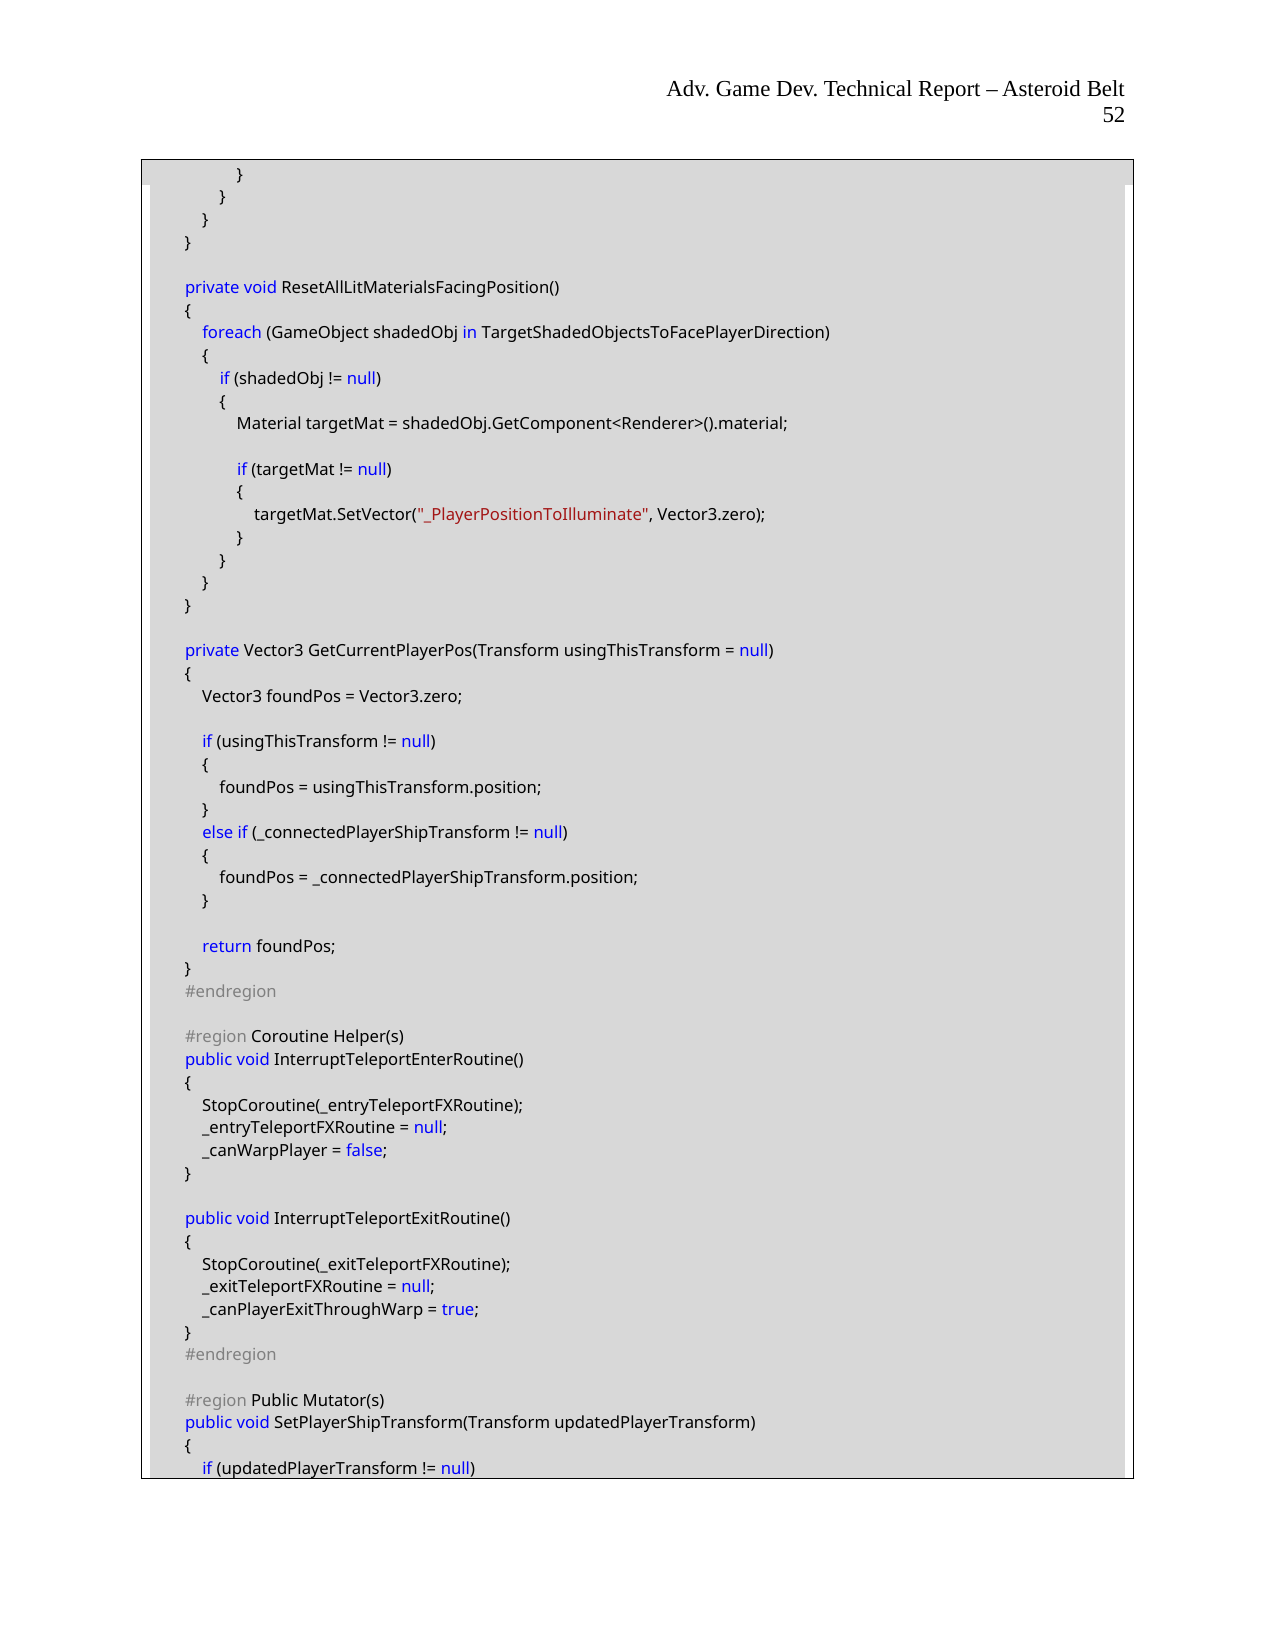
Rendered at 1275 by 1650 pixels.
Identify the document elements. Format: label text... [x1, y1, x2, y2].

text else if (_connectedPlayerShipTransform != null) [150, 821, 1125, 843]
text { [150, 1434, 1125, 1456]
text _canPlayerExitThroughWarp = true; [150, 1297, 1125, 1320]
text { [150, 843, 1125, 866]
text foreach (GameObject shadedObj in TargetShadedObjectsToFacePlayerDirection) [150, 321, 1125, 344]
text #endregion [150, 1343, 1125, 1366]
text foundPos = _connectedPlayerShipTransform.position; [150, 866, 1125, 889]
text } [150, 957, 1125, 979]
text { [150, 1229, 1125, 1252]
text { [150, 752, 1125, 775]
text } [150, 525, 1125, 548]
text StopCoroutine(_exitTeleportFXRoutine); [150, 1252, 1125, 1275]
text } [150, 798, 1125, 821]
text { [150, 662, 1125, 684]
text } [150, 593, 1125, 616]
text targetMat.SetVector("_PlayerPositionToIlluminate", Vector3.zero); [150, 503, 1125, 525]
text } [150, 571, 1125, 593]
text if (targetMat != null) [150, 457, 1125, 480]
text } [150, 1320, 1125, 1343]
text StopCoroutine(_entryTeleportFXRoutine); [150, 1093, 1125, 1116]
text { [150, 389, 1125, 412]
text { [150, 298, 1125, 321]
text _entryTeleportFXRoutine = null; [150, 1116, 1125, 1138]
text return foundPos; [150, 934, 1125, 957]
text private Vector3 GetCurrentPlayerPos(Transform usingThisTransform = null) [150, 639, 1125, 662]
text foundPos = usingThisTransform.position; [150, 775, 1125, 798]
text } [150, 1161, 1125, 1184]
text public void SetPlayerShipTransform(Transform updatedPlayerTransform) [150, 1411, 1125, 1434]
text _canWarpPlayer = false; [150, 1138, 1125, 1161]
text if (shadedObj != null) [150, 366, 1125, 389]
text public void InterruptTeleportExitRoutine() [150, 1207, 1125, 1229]
text if (usingThisTransform != null) [150, 730, 1125, 752]
text #endregion [150, 979, 1125, 1002]
text } [142, 160, 1133, 185]
text } [150, 230, 1125, 253]
text public void InterruptTeleportEnterRoutine() [150, 1048, 1125, 1070]
text #region Public Mutator(s) [150, 1388, 1125, 1411]
text private void ResetAllLitMaterialsFacingPosition() [150, 276, 1125, 298]
text } [150, 185, 1125, 207]
text { [150, 1070, 1125, 1093]
text } [150, 889, 1125, 911]
text Vector3 foundPos = Vector3.zero; [150, 684, 1125, 707]
text _exitTeleportFXRoutine = null; [150, 1275, 1125, 1297]
text } [150, 548, 1125, 571]
text #region Coroutine Helper(s) [150, 1025, 1125, 1048]
text Material targetMat = shadedObj.GetComponent<Renderer>().material; [150, 412, 1125, 434]
text if (updatedPlayerTransform != null) [150, 1456, 1125, 1478]
text { [150, 480, 1125, 503]
text { [150, 344, 1125, 366]
text } [150, 207, 1125, 230]
